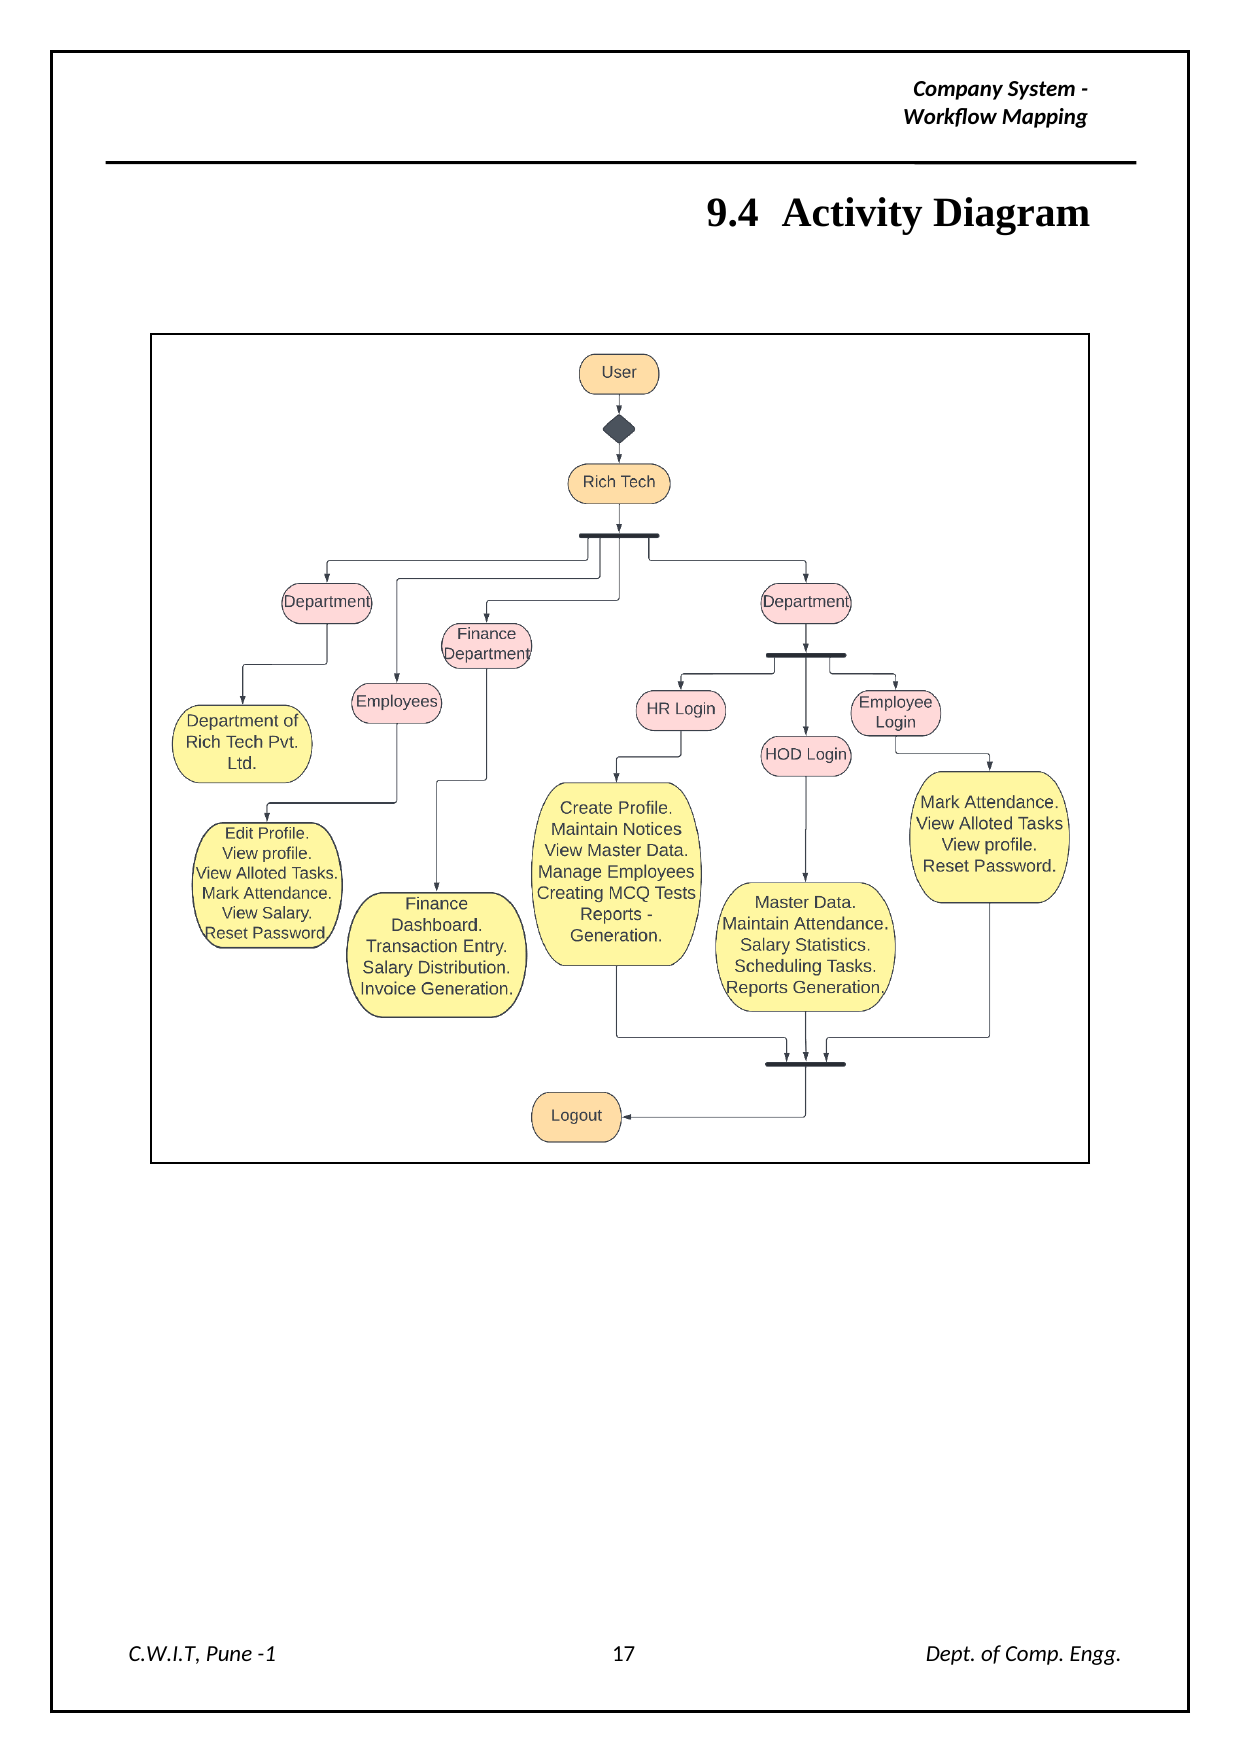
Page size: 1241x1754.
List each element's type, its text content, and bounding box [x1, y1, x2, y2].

list Activity Diagram [262, 186, 1090, 236]
picture [152, 335, 1088, 1162]
